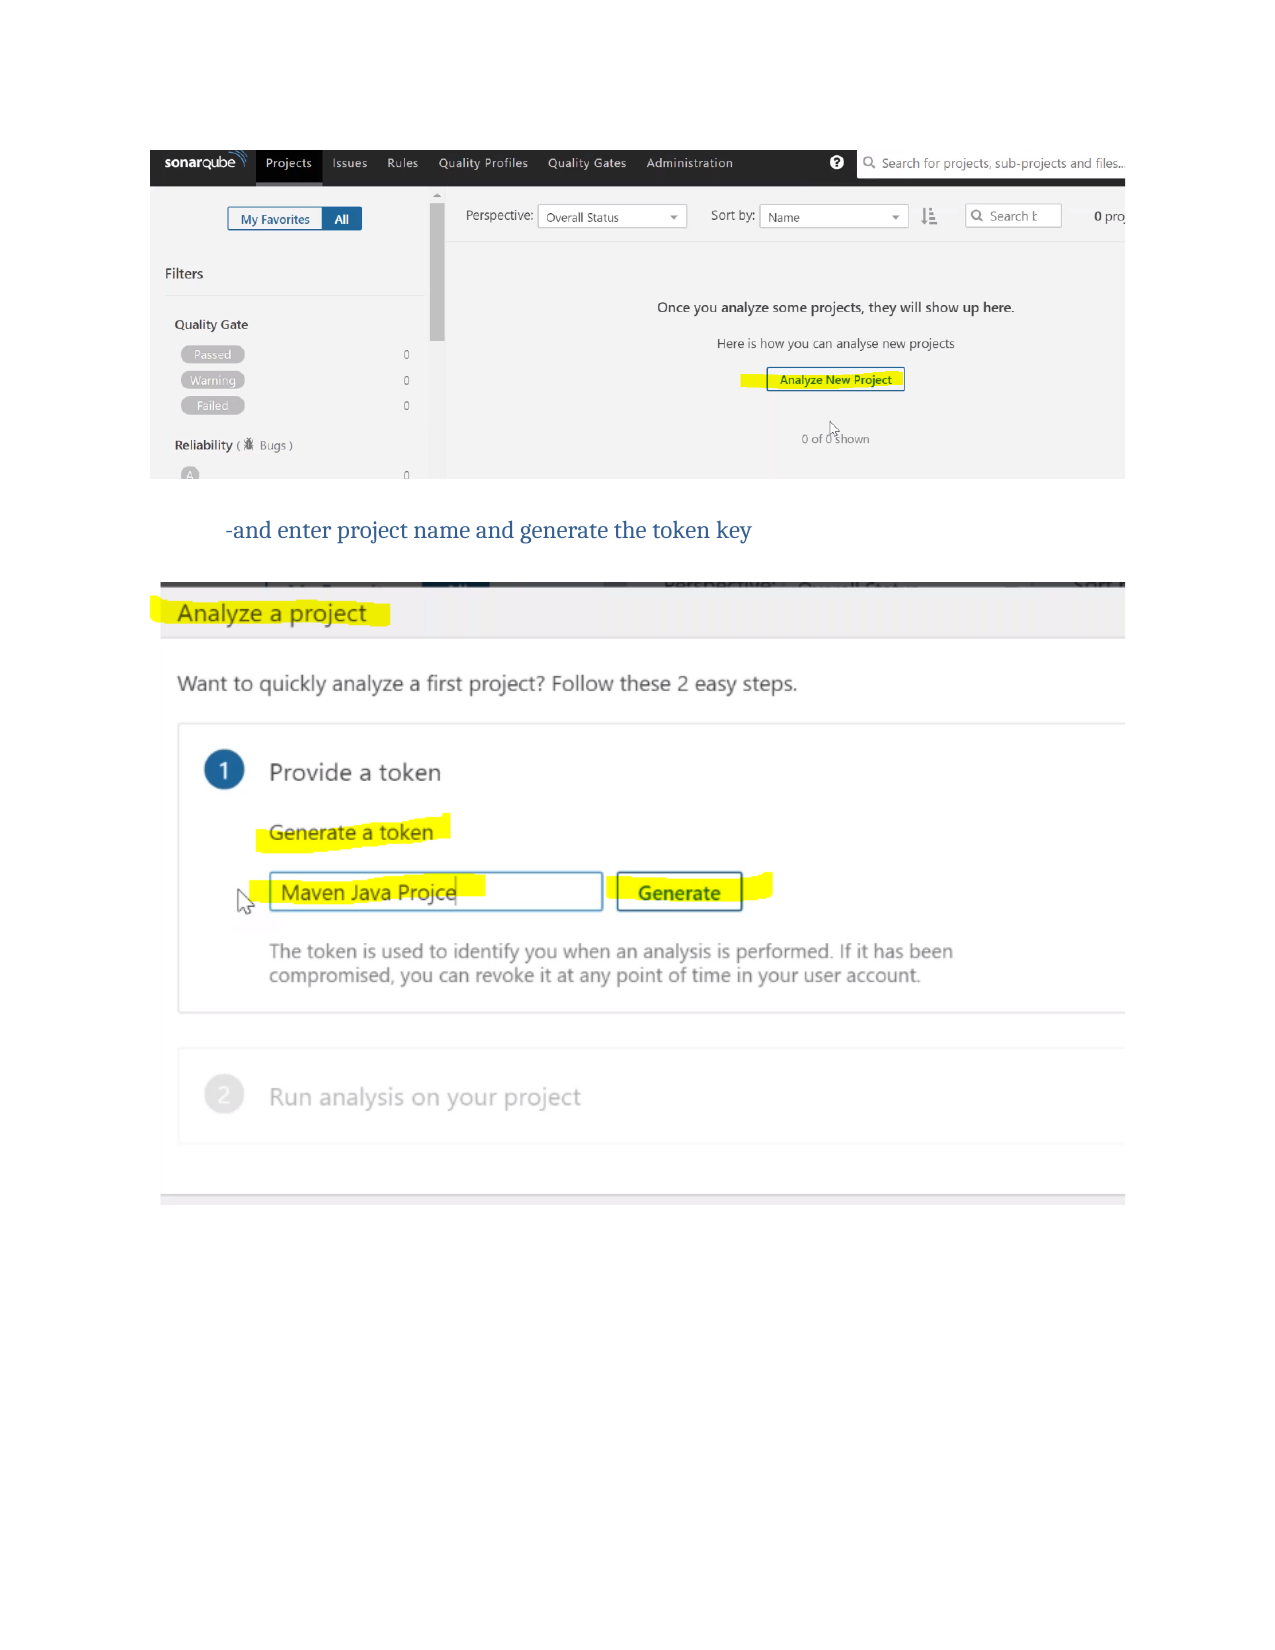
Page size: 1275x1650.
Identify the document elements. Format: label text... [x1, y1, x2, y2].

text -and enter project name and generate the token key [150, 516, 1125, 545]
picture [150, 150, 1125, 479]
picture [150, 582, 1125, 1205]
